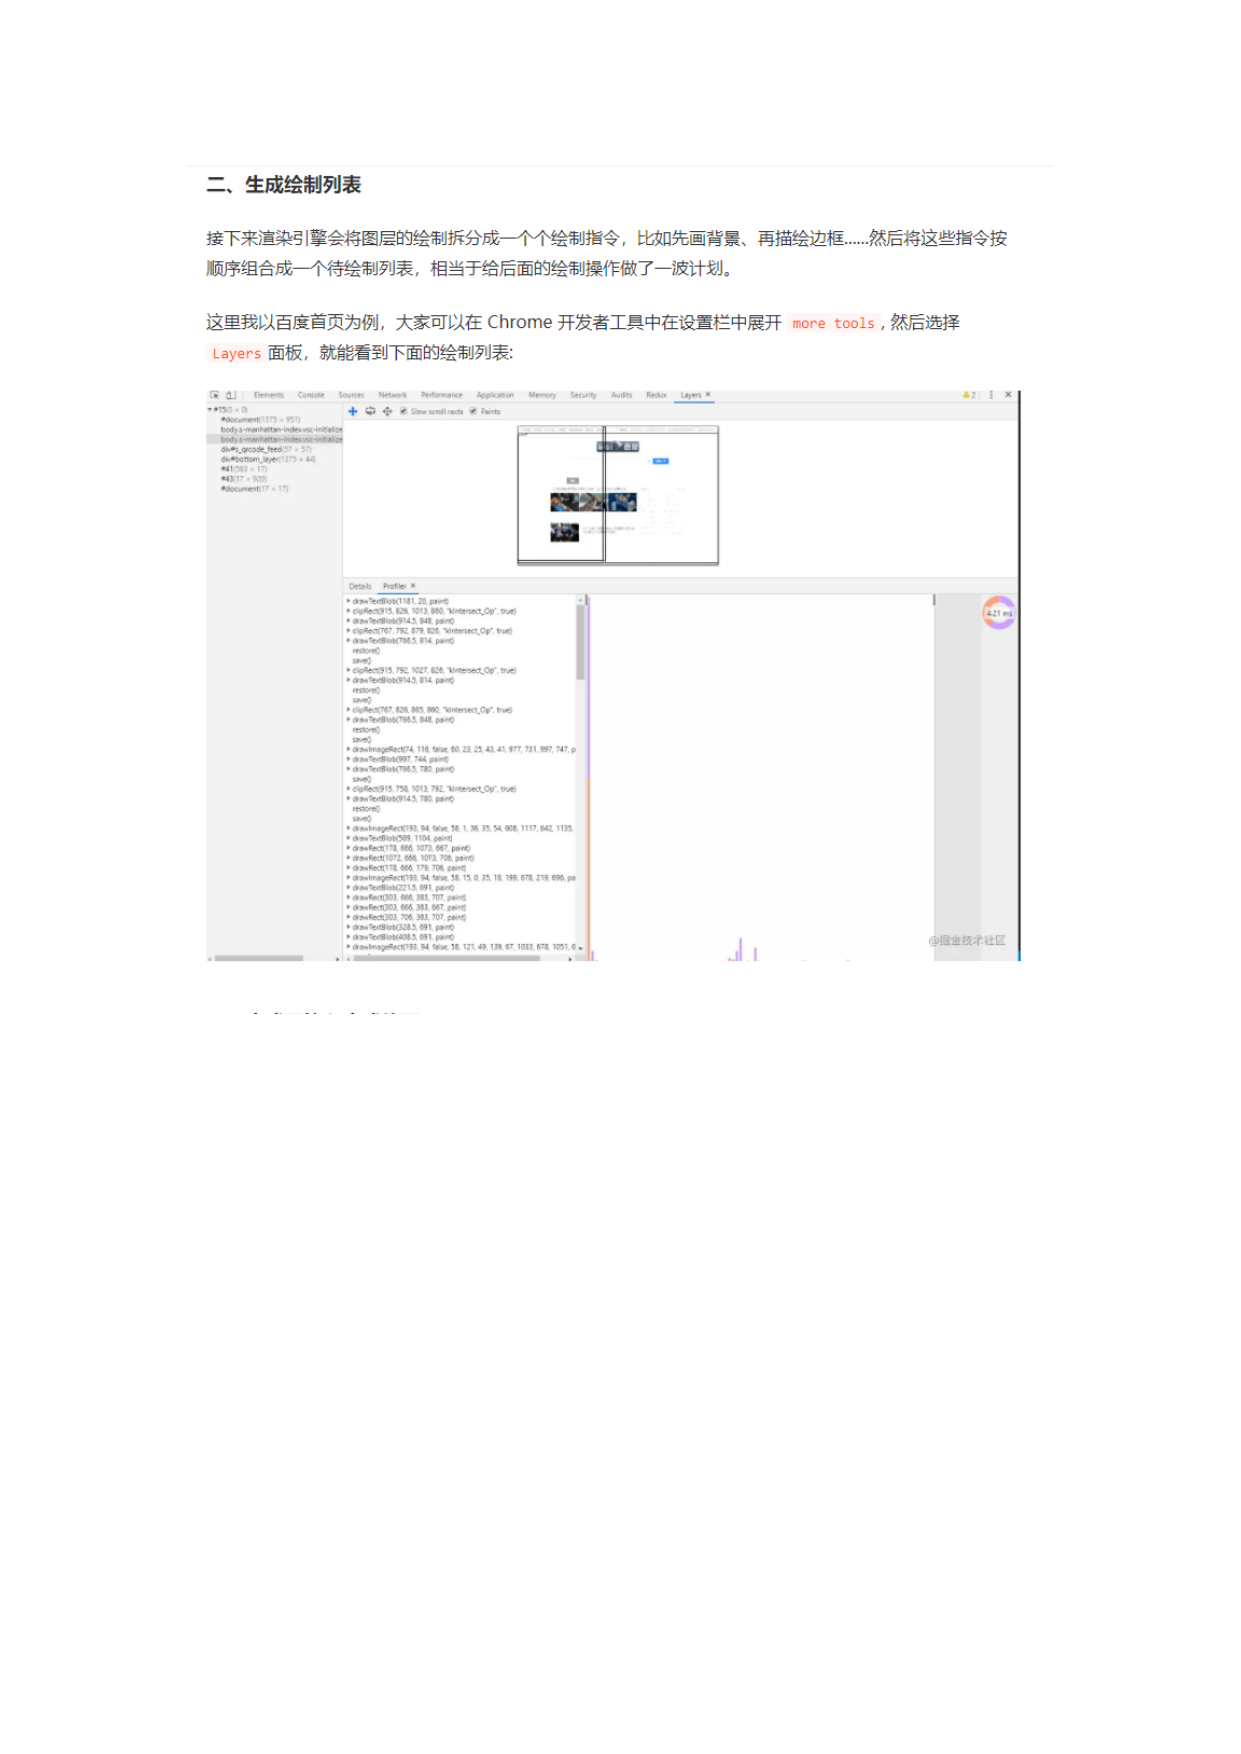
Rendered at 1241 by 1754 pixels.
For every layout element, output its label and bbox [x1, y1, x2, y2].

picture [187, 162, 1053, 1014]
